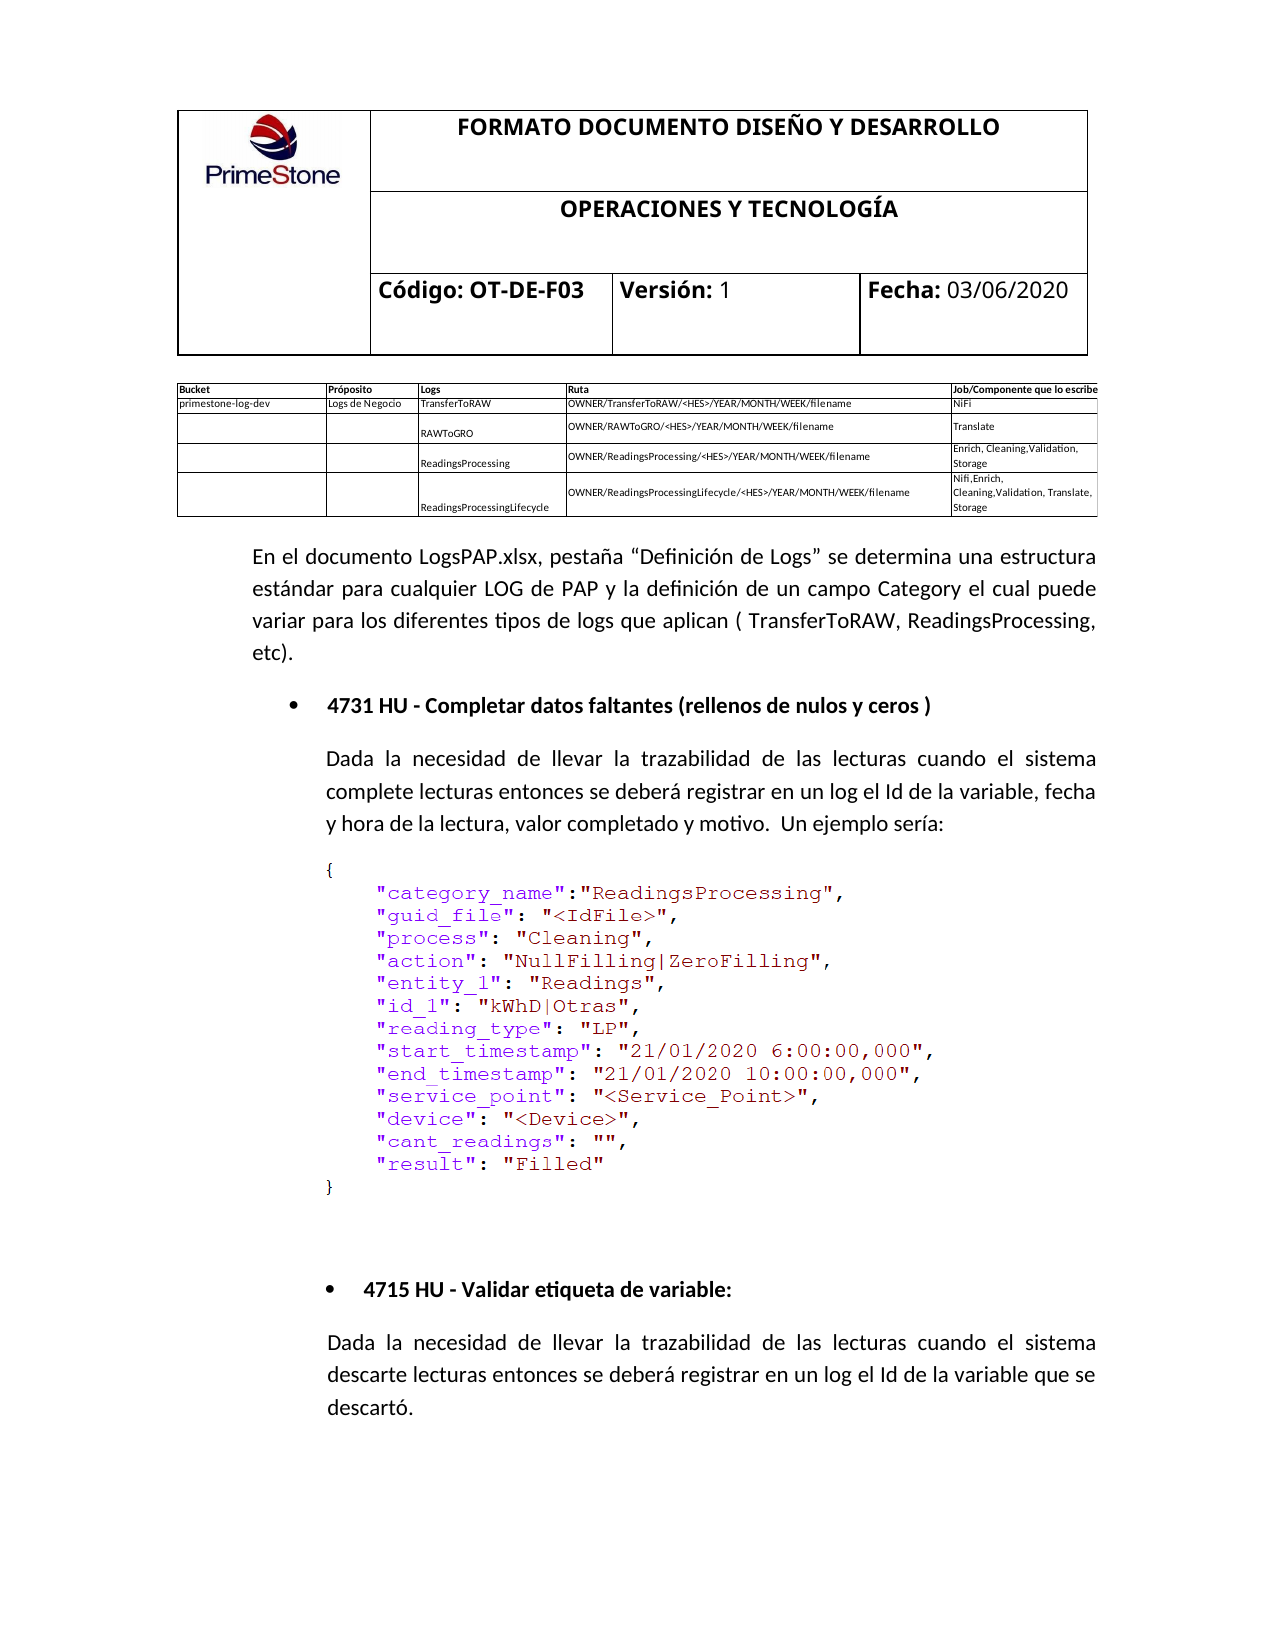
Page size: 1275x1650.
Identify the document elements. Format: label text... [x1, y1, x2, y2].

list 4731 HU - Completar datos faltantes (rellenos de nulos y ceros ) [289, 692, 1098, 719]
picture [325, 862, 937, 1198]
text Dada la necesidad de llevar la trazabilidad de las lecturas cuando el sistema complete lecturas entonces se deberá registrar en un log el Id de la variable, fecha y hora de la lectura, valor completado y motivo. Un ejemplo sería: [326, 744, 1098, 837]
picture [202, 111, 343, 188]
list 4715 HU - Validar etiqueta de variable: [326, 1275, 1098, 1303]
text En el documento LogsPAP.xlsx, pestaña “Definición de Logs” se determina una estructura estándar para cualquier LOG de PAP y la definición de un campo Category el cual puede variar para los diferentes tipos de logs que aplican ( TransferToRAW, ReadingsProcessing, etc). [252, 542, 1098, 667]
text Dada la necesidad de llevar la trazabilidad de las lecturas cuando el sistema descarte lecturas entonces se deberá registrar en un log el Id de la variable que se descartó. [327, 1328, 1098, 1421]
